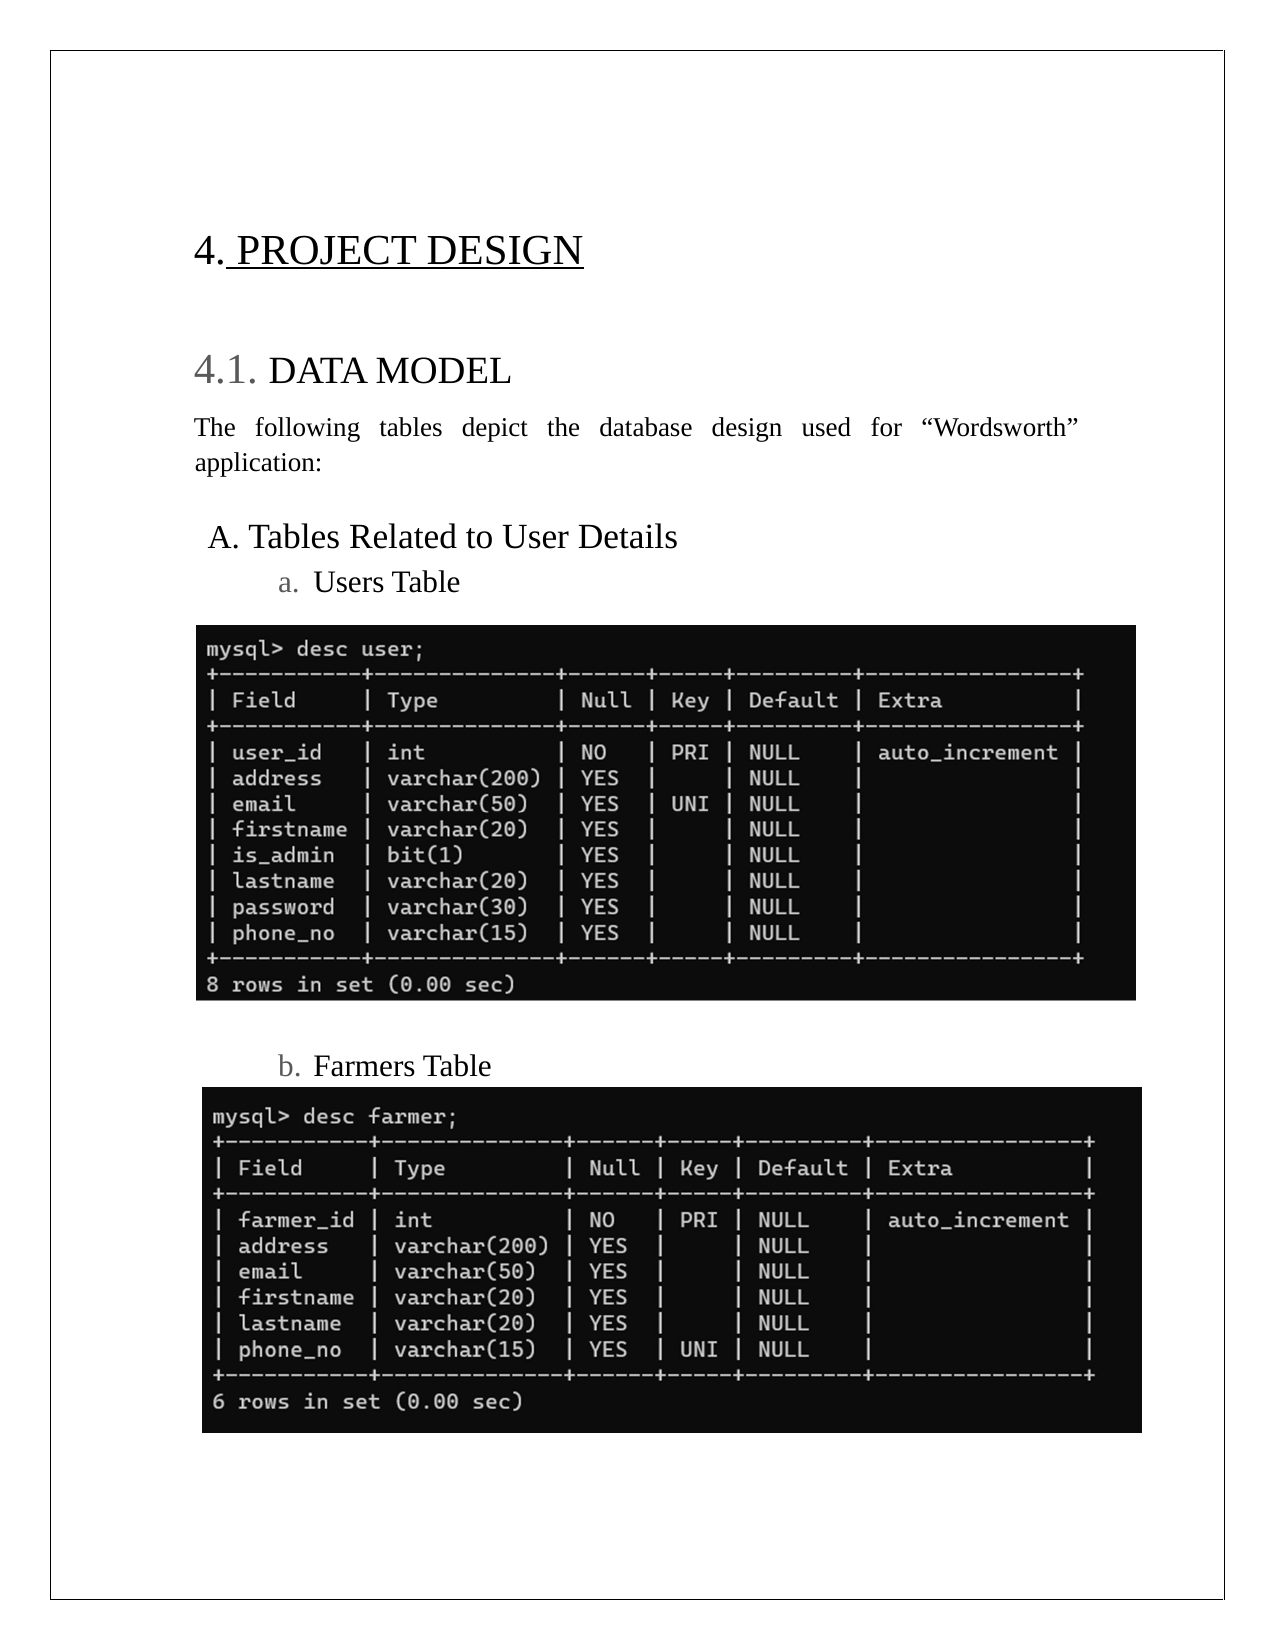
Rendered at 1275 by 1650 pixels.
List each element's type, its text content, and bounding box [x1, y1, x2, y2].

subtitle A. Tables Related to User Details [207, 515, 1169, 556]
text The following tables depict the database design used for “Wordsworth” application: [193, 412, 1080, 477]
list Farmers Table [278, 1047, 1169, 1083]
picture [195, 624, 1136, 1001]
list Users Table [278, 563, 1169, 599]
text 4.1. DATA MODEL [193, 343, 1169, 392]
subtitle 4. PROJECT DESIGN [194, 224, 1169, 274]
picture [201, 1086, 1142, 1433]
